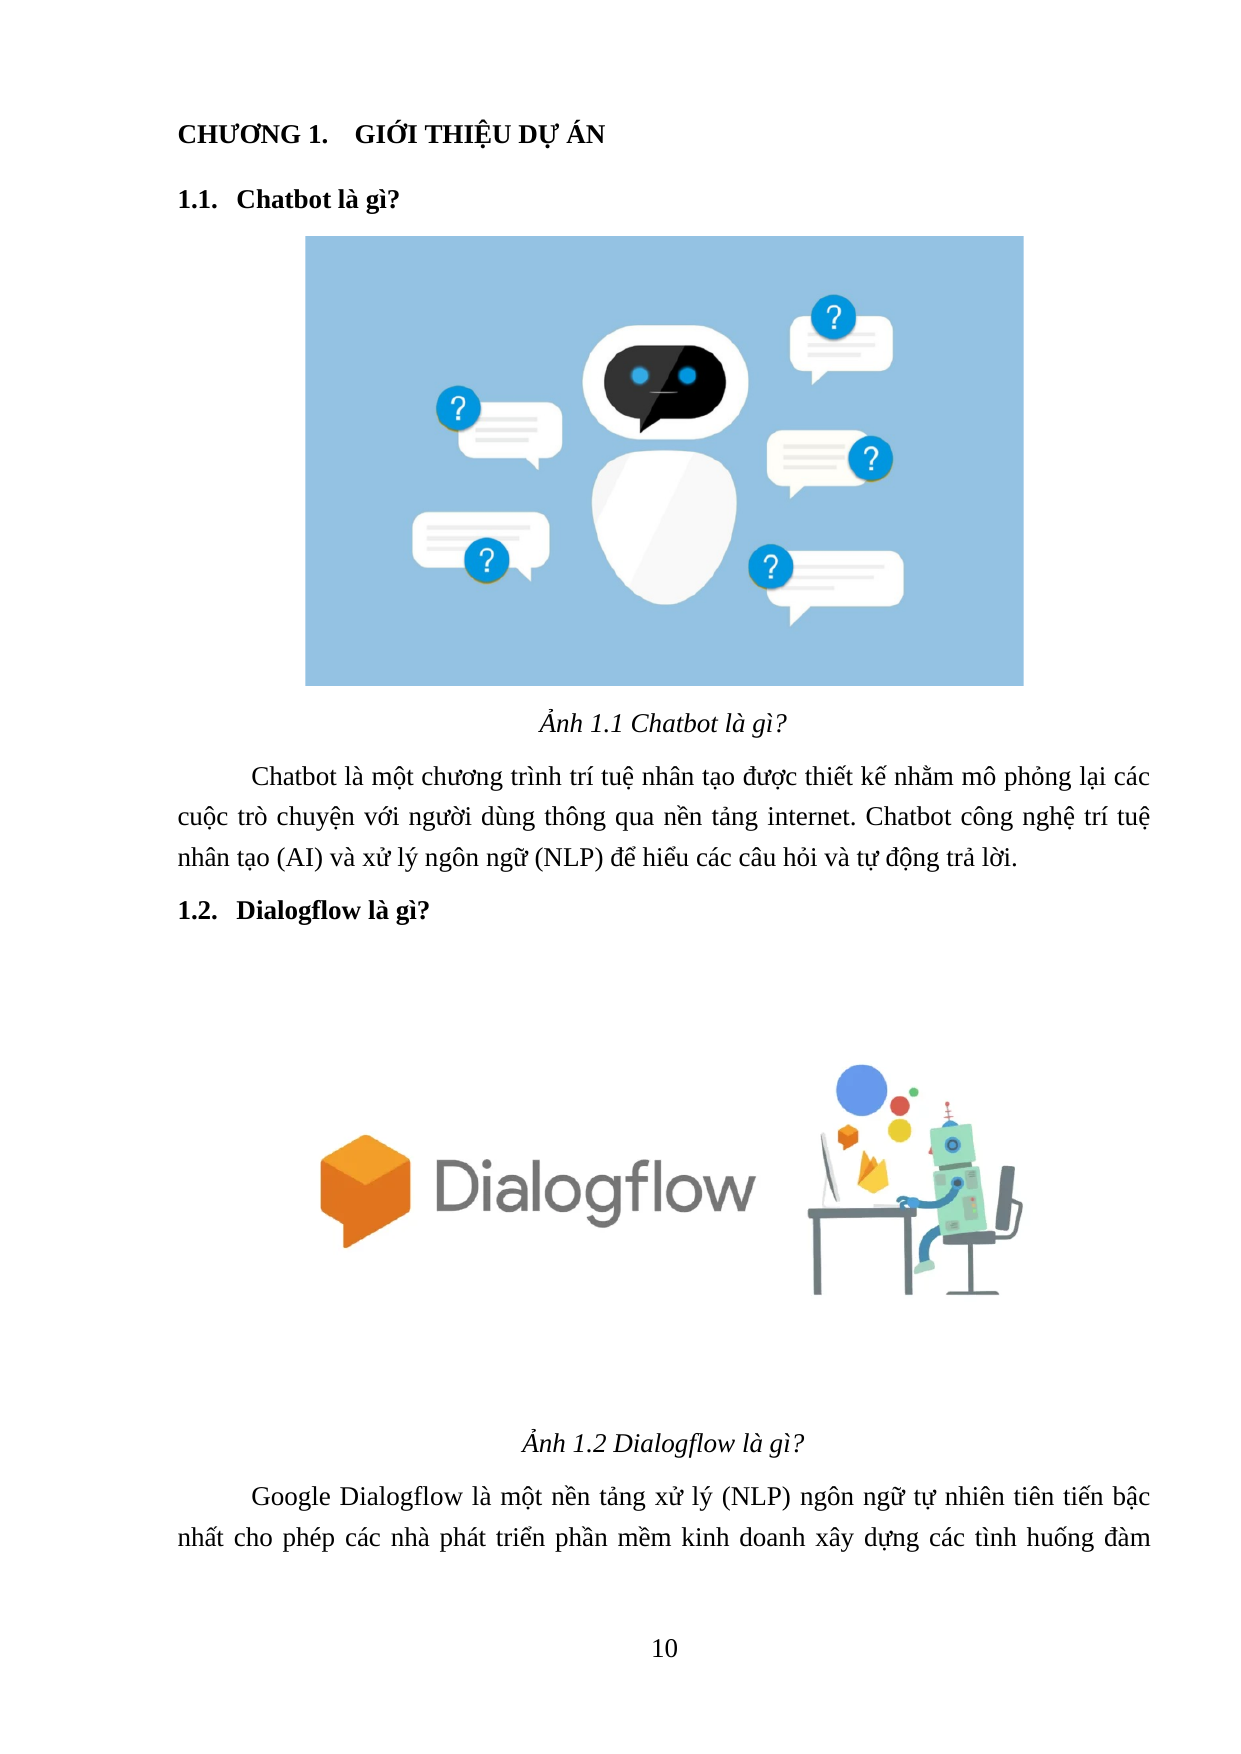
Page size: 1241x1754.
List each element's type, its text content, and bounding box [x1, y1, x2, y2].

text Chatbot là một chương trình trí tuệ nhân tạo được thiết kế nhằm mô phỏng lại các cuộc trò chuyện với người dùng thông qua nền tảng internet. Chatbot công nghệ trí tuệ nhân tạo (AI) và xử lý ngôn ngữ (NLP) để hiểu các câu hỏi và tự động trả lời. [177, 760, 1152, 872]
subtitle Chatbot là gì? [177, 183, 1152, 215]
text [177, 1481, 1152, 1552]
picture [305, 236, 1024, 686]
subtitle GIỚI THIỆU DỰ ÁN [177, 118, 1152, 149]
subtitle Dialogflow là gì? [177, 894, 1152, 925]
picture [256, 946, 1073, 1406]
